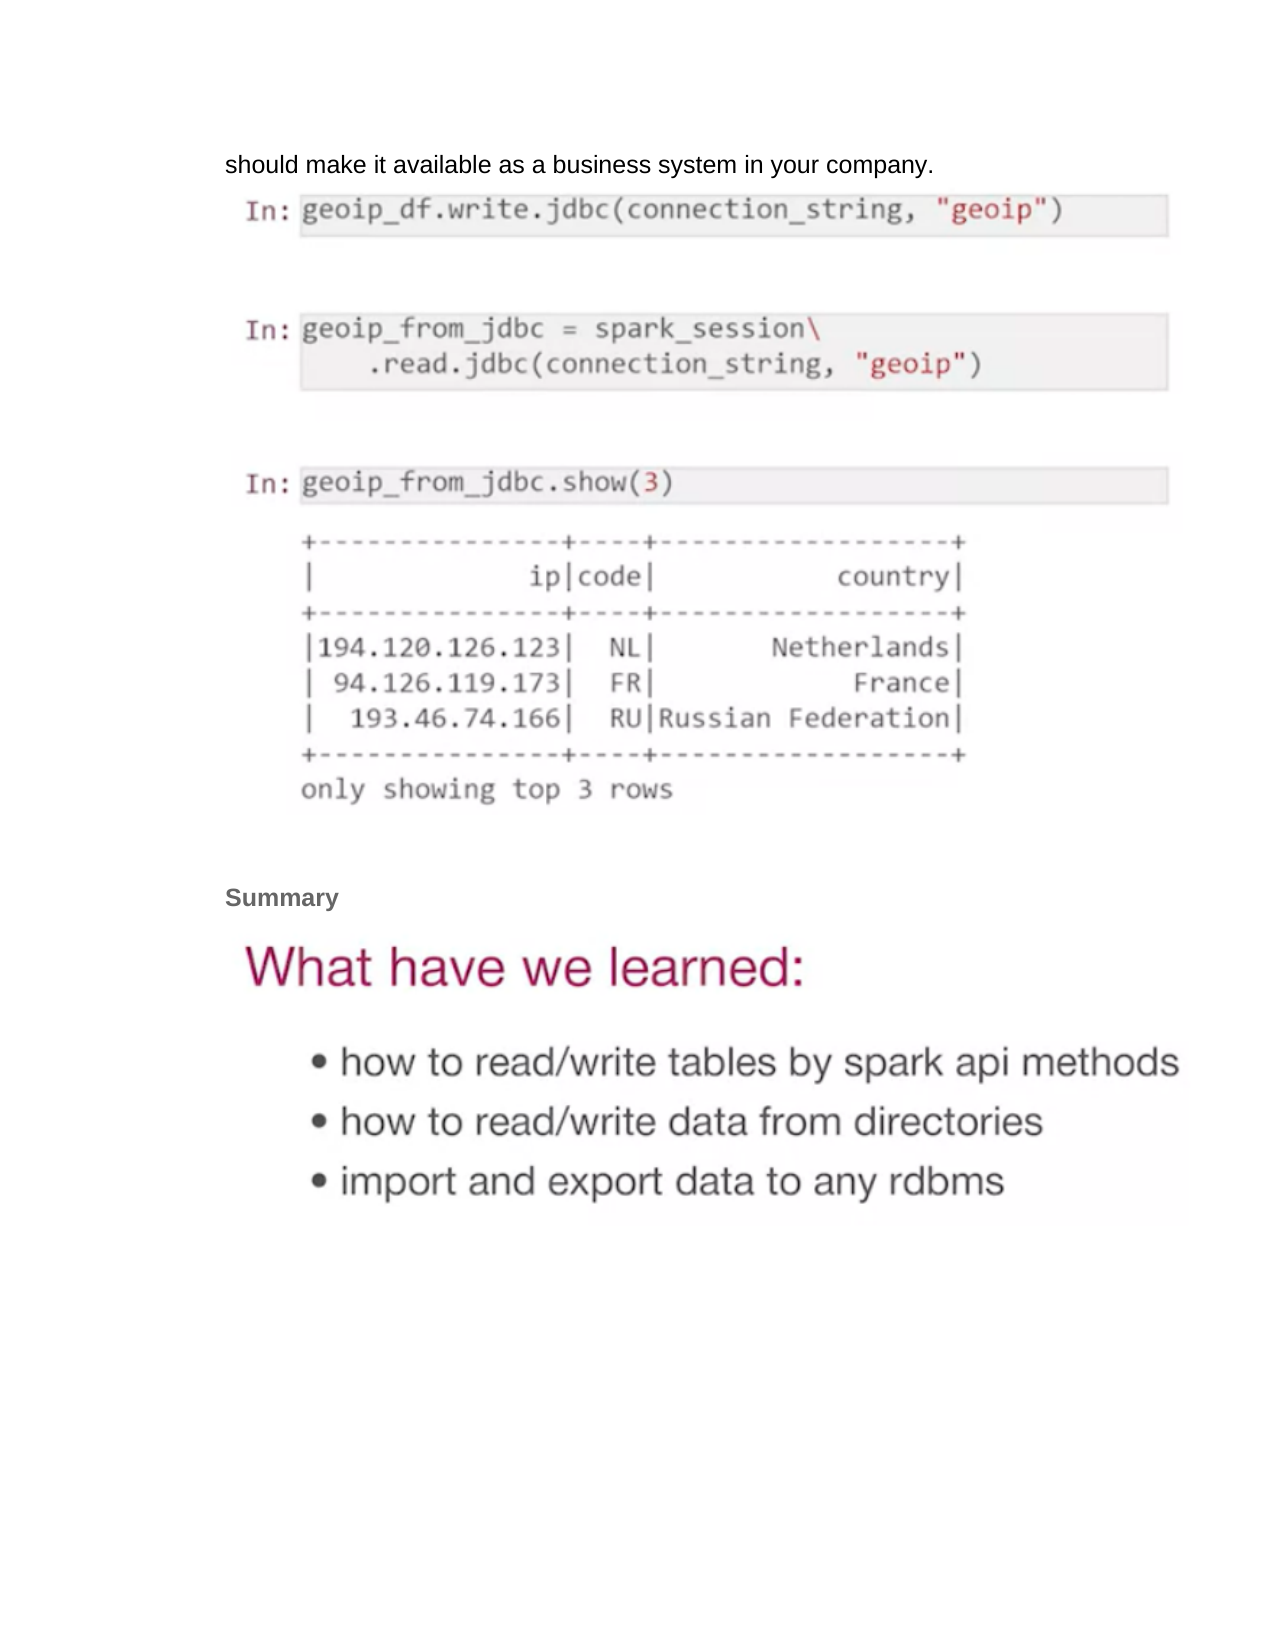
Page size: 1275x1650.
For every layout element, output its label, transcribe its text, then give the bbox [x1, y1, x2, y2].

subtitle Summary [225, 883, 1125, 912]
picture [225, 920, 1200, 1227]
picture [225, 183, 1200, 854]
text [225, 150, 1125, 183]
